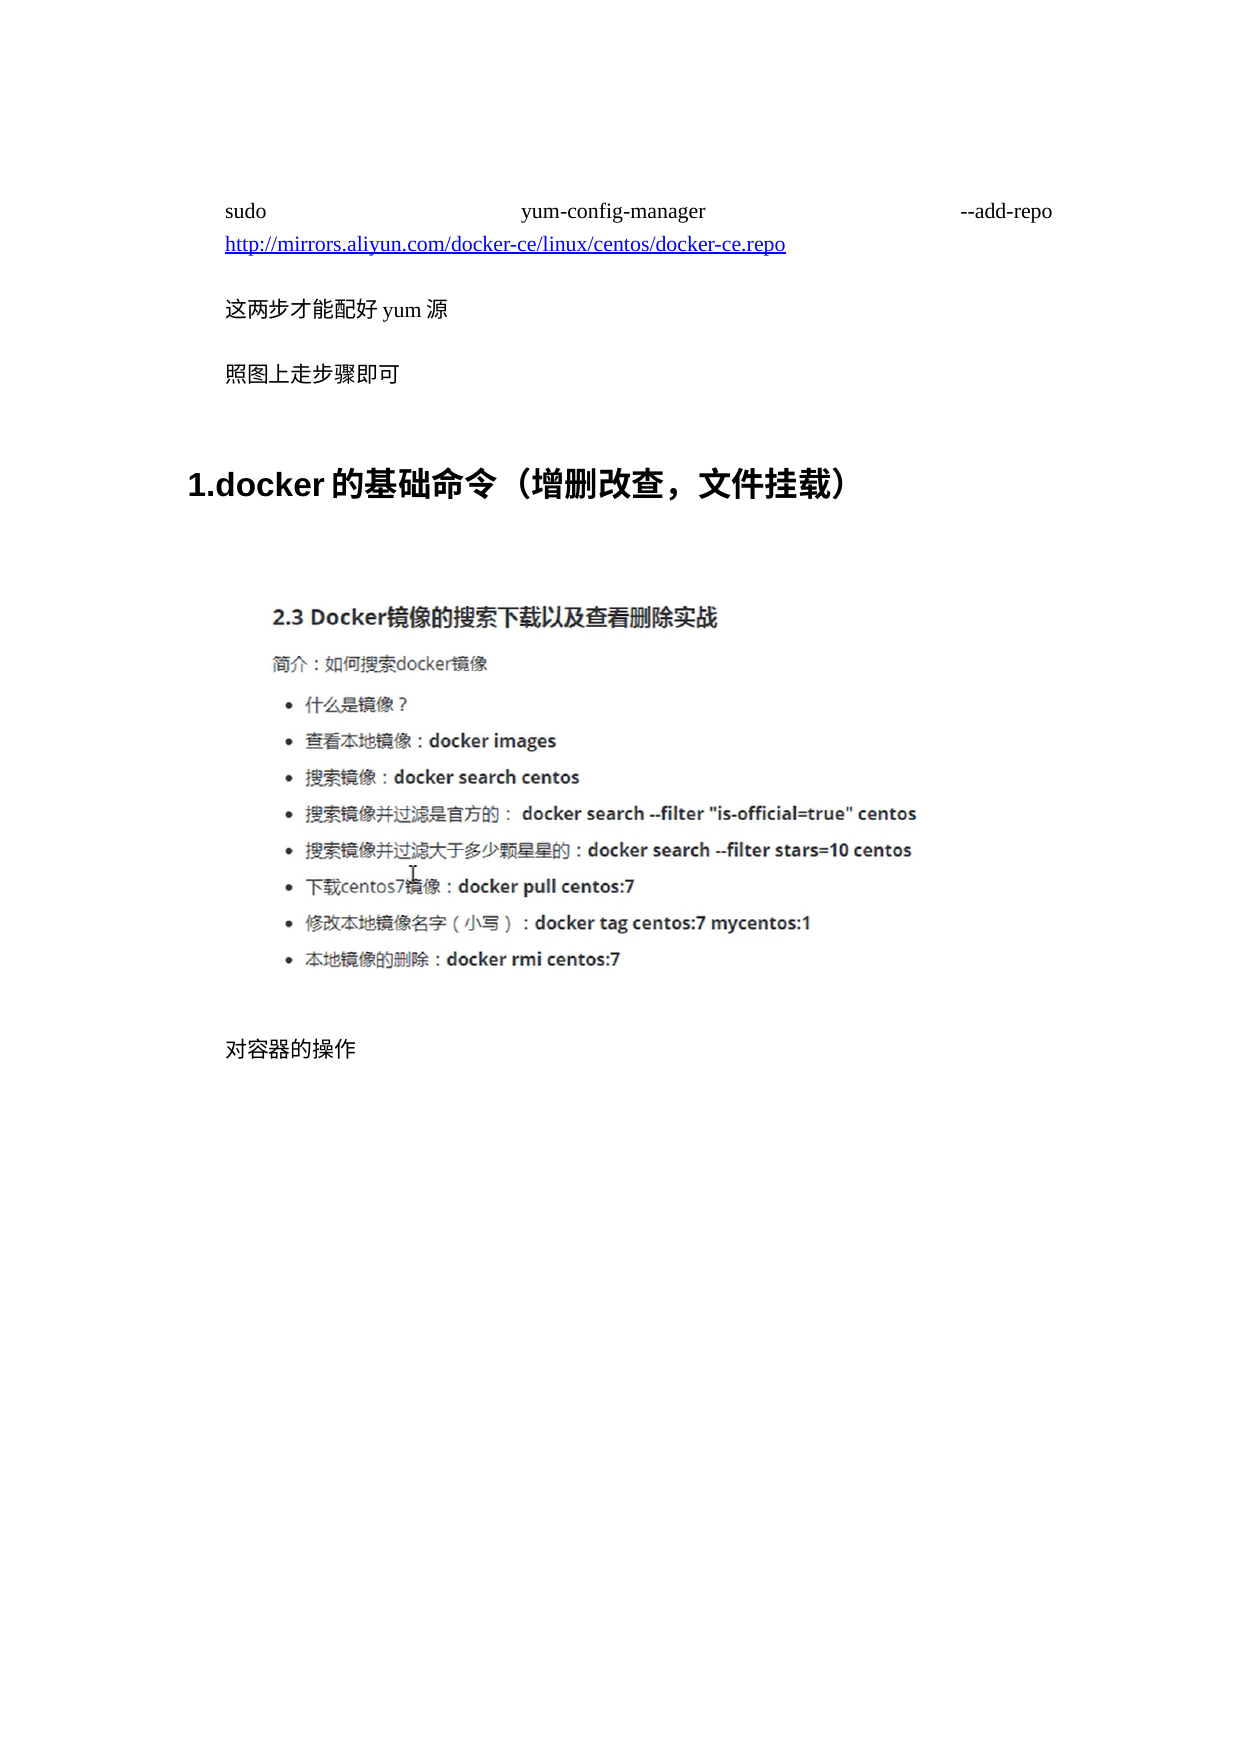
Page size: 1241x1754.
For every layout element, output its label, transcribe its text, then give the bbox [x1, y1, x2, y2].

picture [225, 576, 1091, 1002]
list sudo yum-config-manager --add-repo http://mirrors.aliyun.com/docker-ce/linux/centos/docker-ce.repo [225, 194, 1053, 259]
subtitle 1.docker的基础命令（增删改查，文件挂载） [187, 449, 1053, 514]
list 这两步才能配好yum源 [225, 292, 1053, 324]
list 对容器的操作 [225, 1031, 1053, 1064]
list 照图上走步骤即可 [225, 357, 1053, 389]
